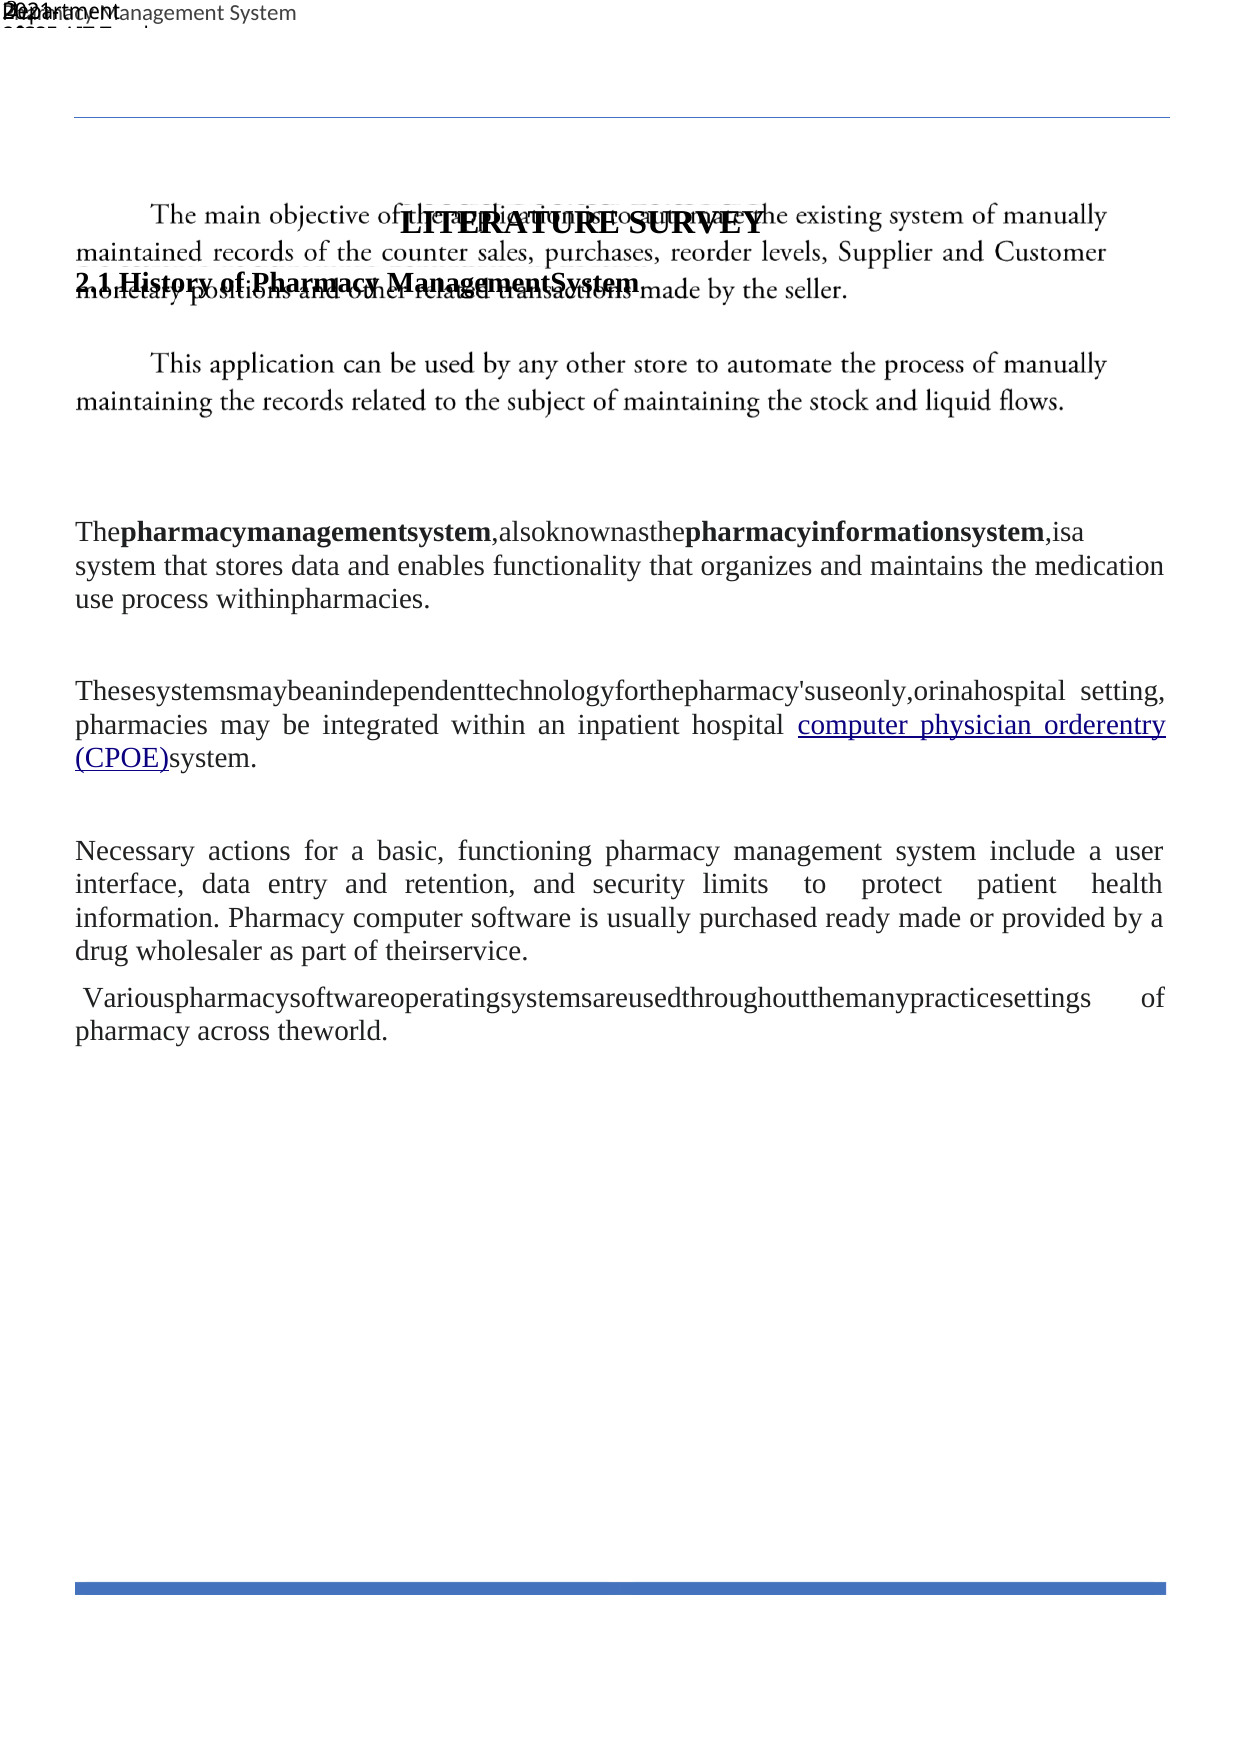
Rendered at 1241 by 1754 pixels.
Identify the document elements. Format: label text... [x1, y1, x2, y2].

text Variouspharmacysoftwareoperatingsystemsareusedthroughoutthemanypracticesettings of pharmacy across theworld. [75, 980, 1165, 1047]
picture [75, 1581, 1171, 1595]
text Thesesystemsmaybeanindependenttechnologyforthepharmacy'suseonly,orinahospital setting, pharmacies may be integrated within an inpatient hospital computer physician orderentry (CPOE)system. [75, 673, 1166, 774]
picture [74, 201, 1108, 418]
text Necessary actions for a basic, functioning pharmacy management system include a user interface, data entry and retention, and security limits to protect patient health information. Pharmacy computer software is usually purchased ready made or provided by a drug wholesaler as part of theirservice. [75, 833, 1165, 967]
text Thepharmacymanagementsystem,alsoknownasthepharmacyinformationsystem,isa system that stores data and enables functionality that organizes and maintains the medication use process withinpharmacies. [75, 514, 1166, 615]
